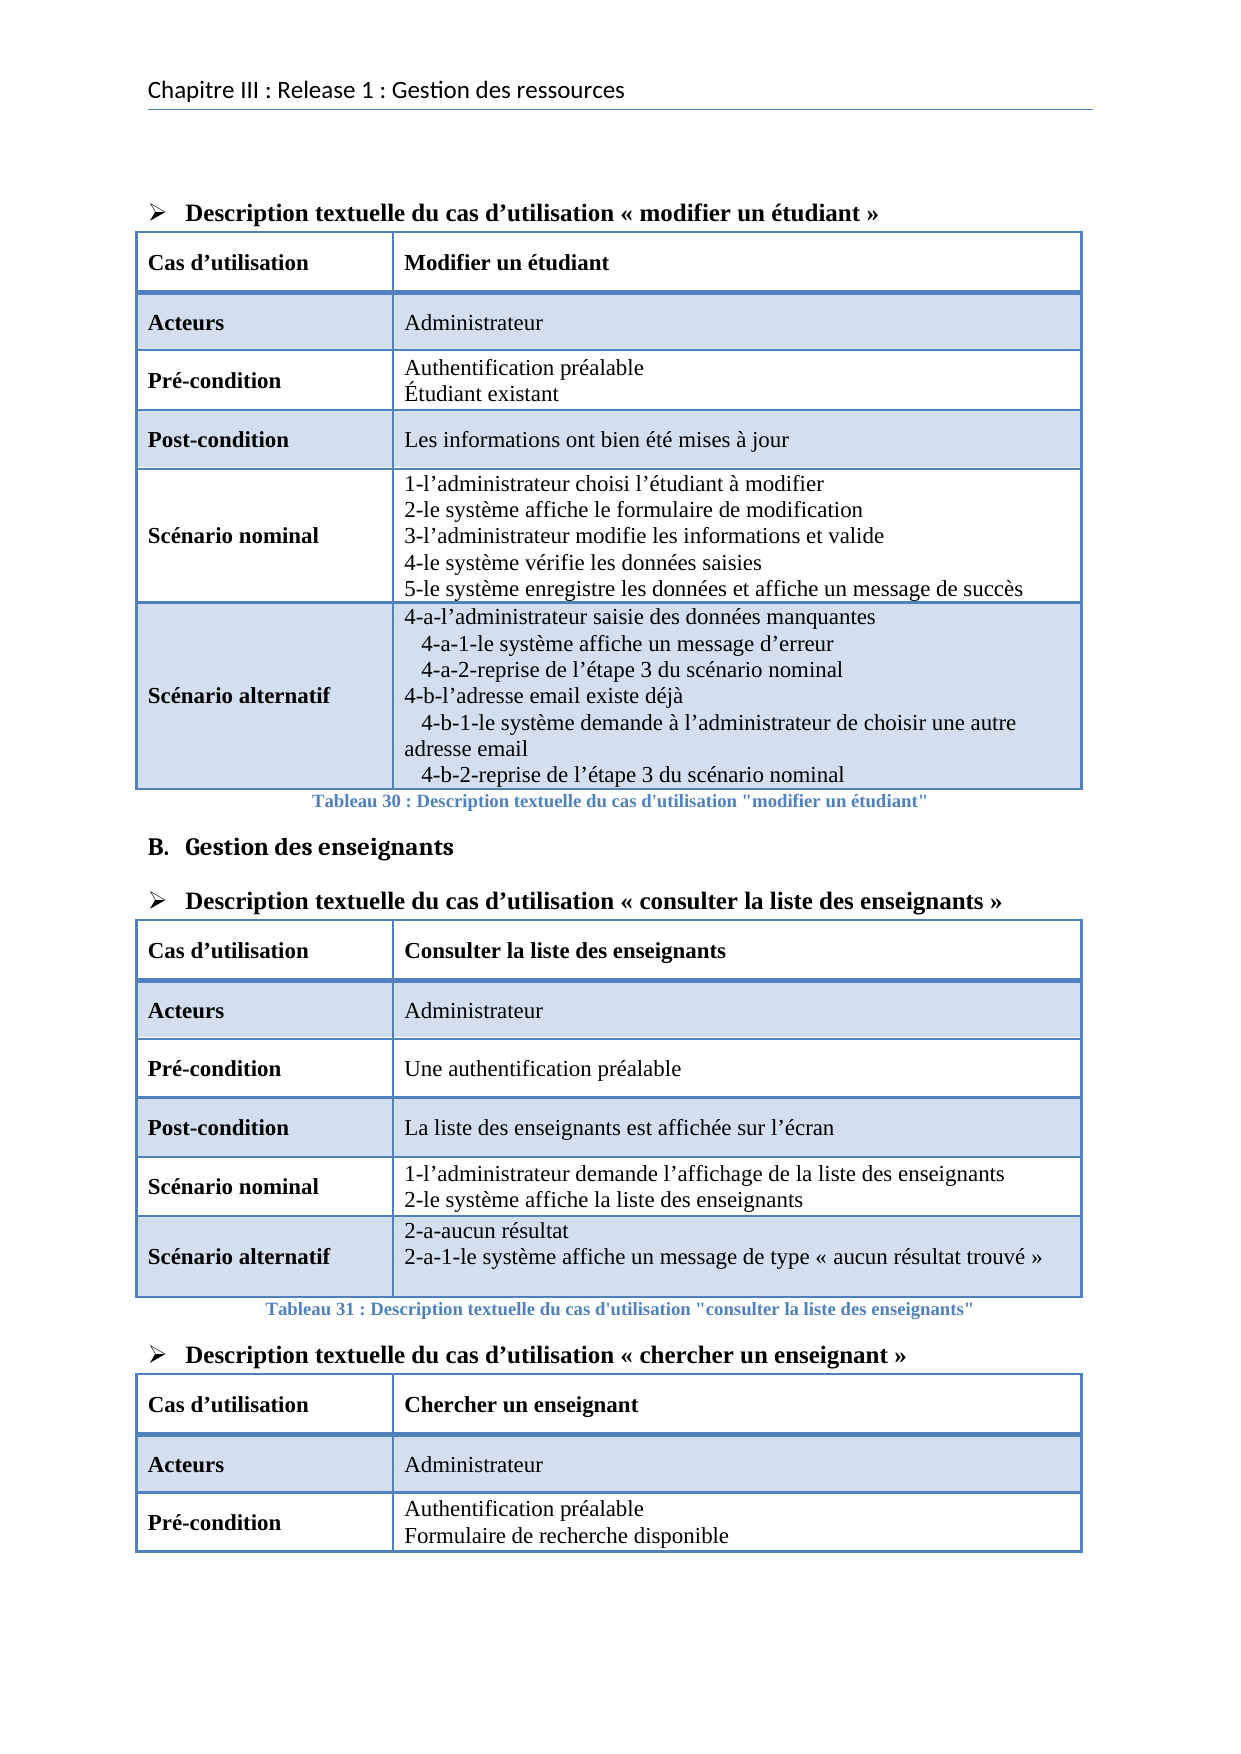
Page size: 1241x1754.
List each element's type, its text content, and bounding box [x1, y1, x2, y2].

text Tableau 30 : Description textuelle du cas d'utilisation "modifier un étudiant" [148, 790, 1093, 812]
table_header Cas d’utilisation [138, 1375, 392, 1432]
table_cell 1-l’administrateur choisi l’étudiant à modifier 2-le système affiche le formulaire de modification 3-l’administrateur modifie les informations et valide 4-le système vérifie les données saisies 5-le système enregistre les données et affiche un message de succès [394, 470, 1080, 601]
text Tableau 31 : Description textuelle du cas d'utilisation "consulter la liste des enseignants" [148, 1298, 1093, 1319]
subtitle Description textuelle du cas d’utilisation « modifier un étudiant » [148, 198, 1093, 227]
table_cell Pré-condition [138, 351, 392, 408]
table_cell 4-a-l’administrateur saisie des données manquantes 4-a-1-le système affiche un message d’erreur 4-a-2-reprise de l’étape 3 du scénario nominal 4-b-l’adresse email existe déjà 4-b-1-le système demande à l’administrateur de choisir une autre adresse email 4-b-2-reprise de l’étape 3 du scénario nominal [394, 604, 1080, 788]
subtitle Description textuelle du cas d’utilisation « chercher un enseignant » [148, 1340, 1093, 1369]
table_cell Les informations ont bien été mises à jour [394, 411, 1080, 467]
table_cell Scénario nominal [138, 1158, 392, 1214]
table_cell Acteurs [138, 983, 392, 1037]
table_cell Acteurs [138, 1437, 392, 1491]
table_cell Authentification préalable Formulaire de recherche disponible [394, 1494, 1080, 1550]
table_cell 1-l’administrateur demande l’affichage de la liste des enseignants 2-le système affiche la liste des enseignants [394, 1158, 1080, 1214]
table_cell Administrateur [394, 1437, 1080, 1491]
table_cell Post-condition [138, 411, 392, 467]
table_cell Une authentification préalable [394, 1040, 1080, 1096]
table_header Cas d’utilisation [138, 233, 392, 290]
table_cell Pré-condition [138, 1040, 392, 1096]
table_header Modifier un étudiant [394, 233, 1080, 290]
table_cell La liste des enseignants est affichée sur l’écran [394, 1099, 1080, 1156]
table_cell Scénario alternatif [138, 604, 392, 788]
table_header Cas d’utilisation [138, 921, 392, 978]
table_header Chercher un enseignant [394, 1375, 1080, 1432]
table_cell Acteurs [138, 295, 392, 349]
table_cell Scénario alternatif [138, 1217, 392, 1296]
table_header Consulter la liste des enseignants [394, 921, 1080, 978]
table_cell Administrateur [394, 295, 1080, 349]
table_cell Pré-condition [138, 1494, 392, 1550]
subtitle Description textuelle du cas d’utilisation « consulter la liste des enseignants » [148, 886, 1093, 915]
table_cell Authentification préalable Étudiant existant [394, 351, 1080, 408]
table_cell Post-condition [138, 1099, 392, 1156]
table_cell 2-a-aucun résultat 2-a-1-le système affiche un message de type « aucun résultat trouvé » [394, 1217, 1080, 1296]
table_cell Scénario nominal [138, 470, 392, 601]
table_cell Administrateur [394, 983, 1080, 1037]
subtitle Gestion des enseignants [148, 832, 1093, 861]
